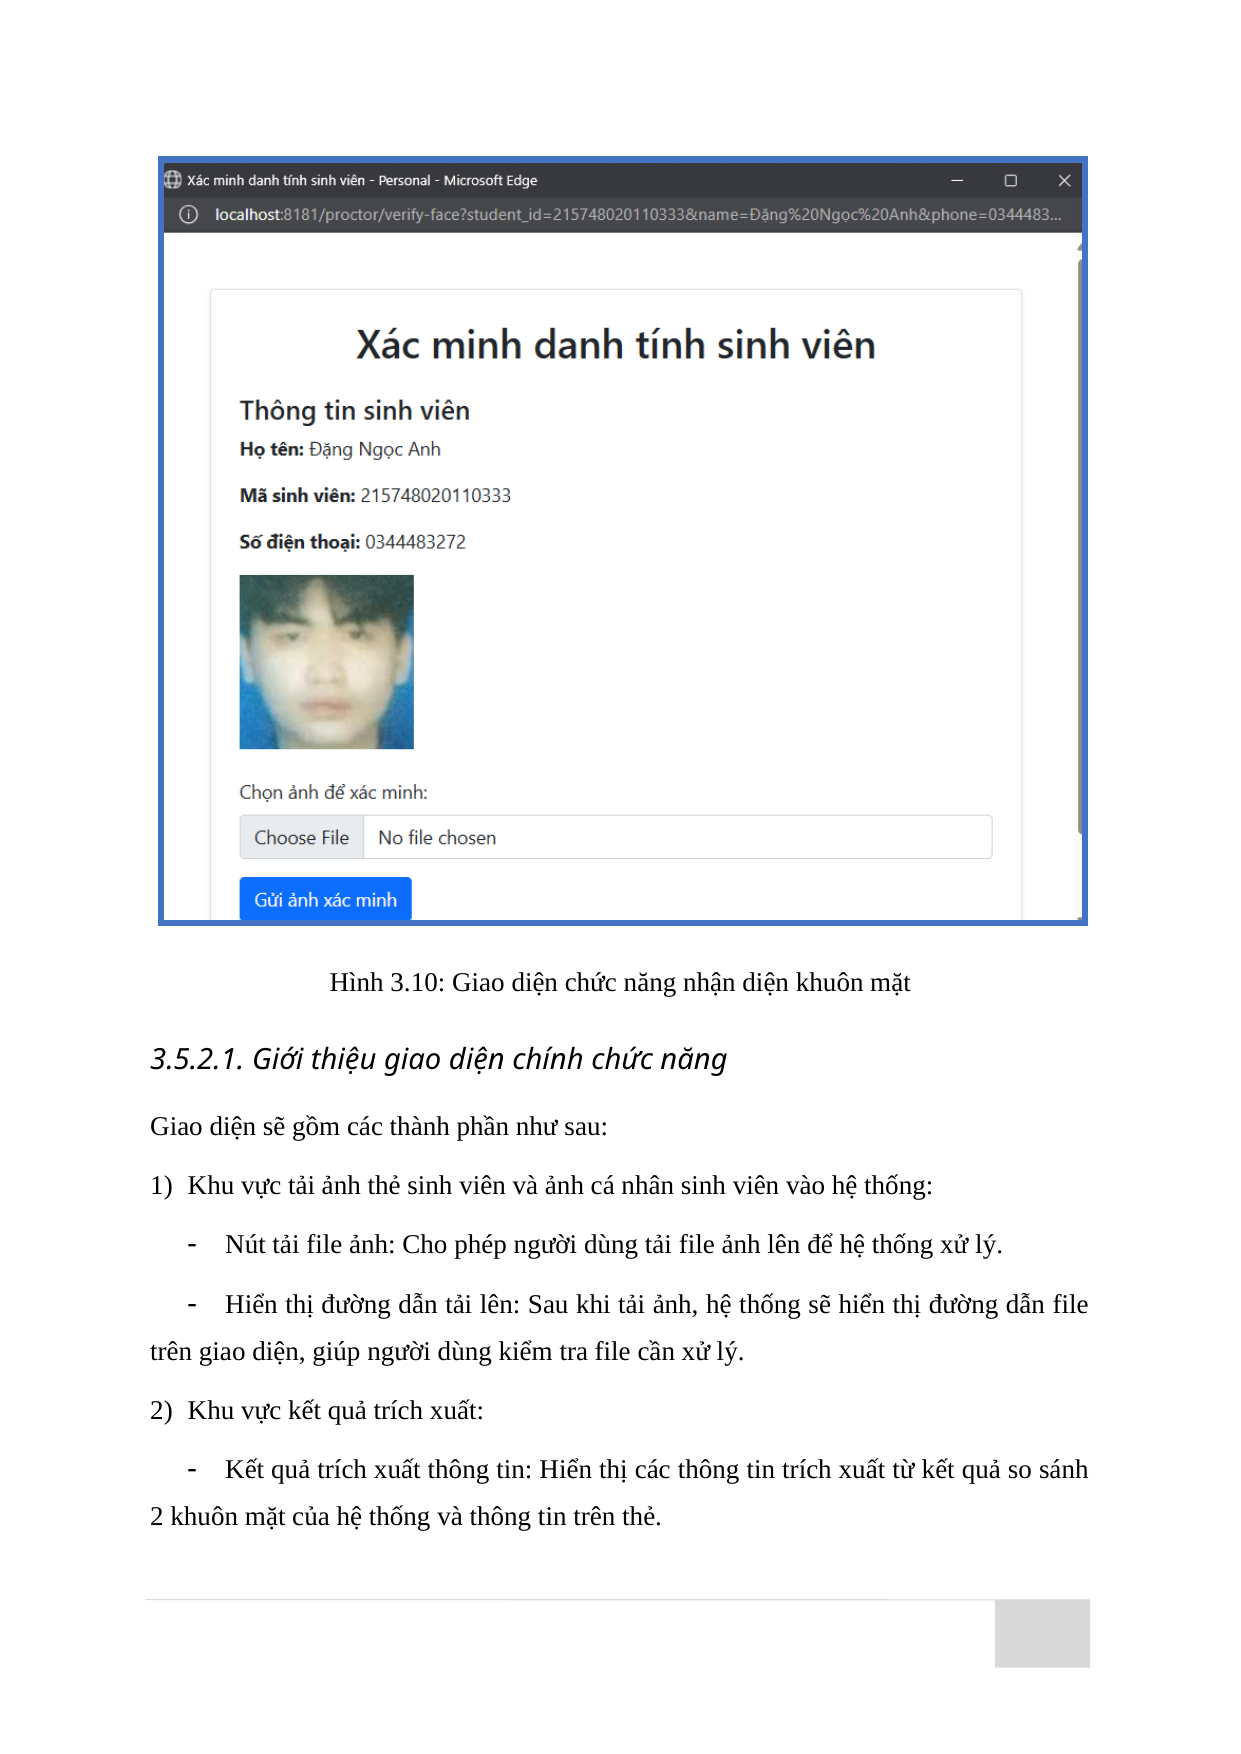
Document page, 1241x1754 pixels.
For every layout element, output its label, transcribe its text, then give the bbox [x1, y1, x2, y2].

text Giao diện sẽ gồm các thành phần như sau: [150, 1110, 1090, 1141]
text Hiển thị đường dẫn tải lên: Sau khi tải ảnh, hệ thống sẽ hiển thị đường dẫn file trên giao diện, giúp người dùng kiểm tra file cần xử lý. [150, 1288, 1090, 1366]
list Khu vực tải ảnh thẻ sinh viên và ảnh cá nhân sinh viên vào hệ thống: [150, 1169, 1090, 1201]
text Kết quả trích xuất thông tin: Hiển thị các thông tin trích xuất từ kết quả so sánh 2 khuôn mặt của hệ thống và thông tin trên thẻ. [150, 1453, 1090, 1531]
text Giới thiệu giao diện chính chức năng [150, 1038, 1090, 1078]
text Hình 3.10: Giao diện chức năng nhận diện khuôn mặt [150, 967, 1090, 998]
list Khu vực kết quả trích xuất: [150, 1394, 1090, 1425]
picture [164, 163, 1082, 920]
text Nút tải file ảnh: Cho phép người dùng tải file ảnh lên để hệ thống xử lý. [150, 1228, 1090, 1260]
